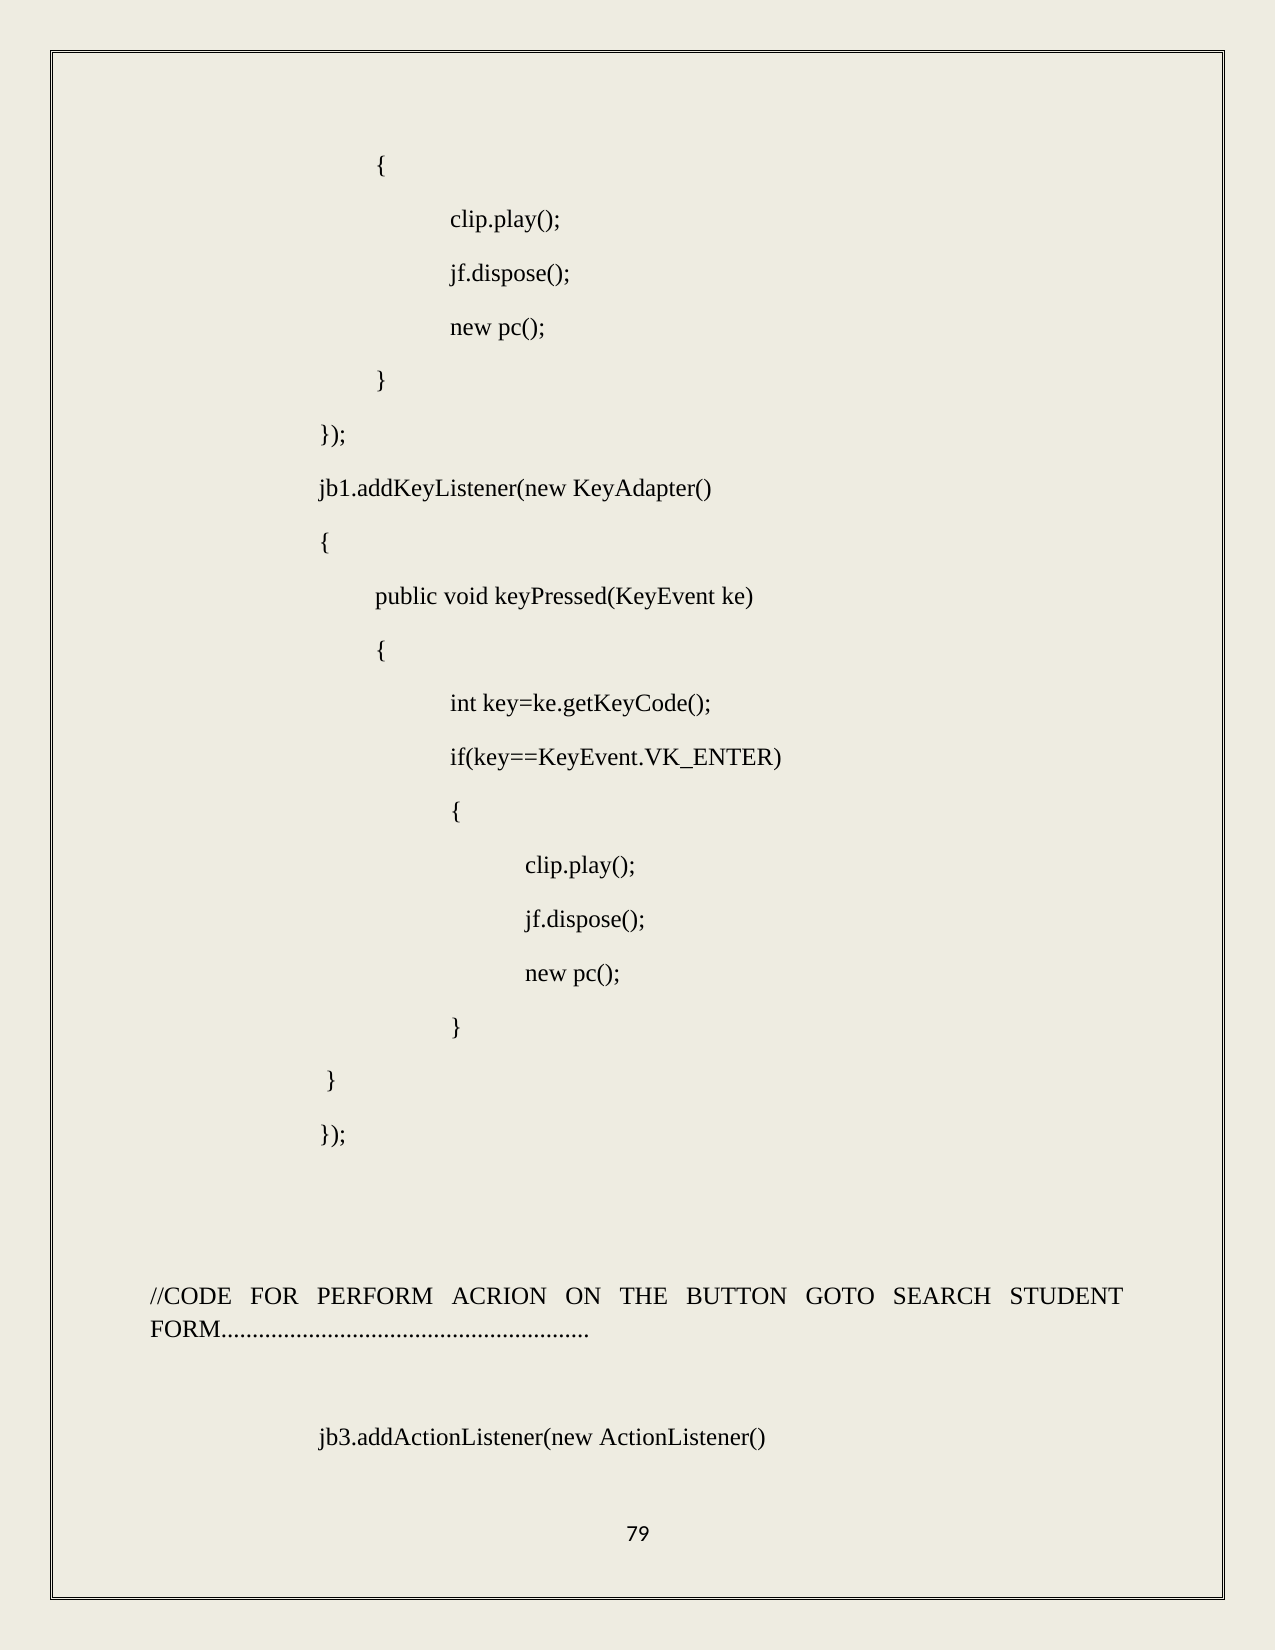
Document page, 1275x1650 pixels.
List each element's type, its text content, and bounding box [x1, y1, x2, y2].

text }); [150, 419, 1125, 448]
text }); [150, 1119, 1125, 1148]
text jf.dispose(); [150, 904, 1125, 933]
text { [150, 150, 1125, 179]
text clip.play(); [150, 204, 1125, 233]
text } [150, 365, 1125, 394]
text { [150, 527, 1125, 556]
text if(key==KeyEvent.VK_ENTER) [150, 742, 1125, 771]
text } [150, 1066, 1125, 1094]
text new pc(); [150, 958, 1125, 987]
text jf.dispose(); [150, 258, 1125, 286]
text jb3.addActionListener(new ActionListener() [150, 1422, 1125, 1450]
text { [150, 635, 1125, 663]
text jb1.addKeyListener(new KeyAdapter() [150, 473, 1125, 502]
text clip.play(); [150, 850, 1125, 879]
text //CODE FOR PERFORM ACRION ON THE BUTTON GOTO SEARCH STUDENT FORM........................................................... [150, 1281, 1125, 1343]
text { [150, 796, 1125, 825]
text new pc(); [150, 312, 1125, 340]
text public void keyPressed(KeyEvent ke) [150, 581, 1125, 609]
text } [150, 1012, 1125, 1040]
text int key=ke.getKeyCode(); [150, 688, 1125, 717]
